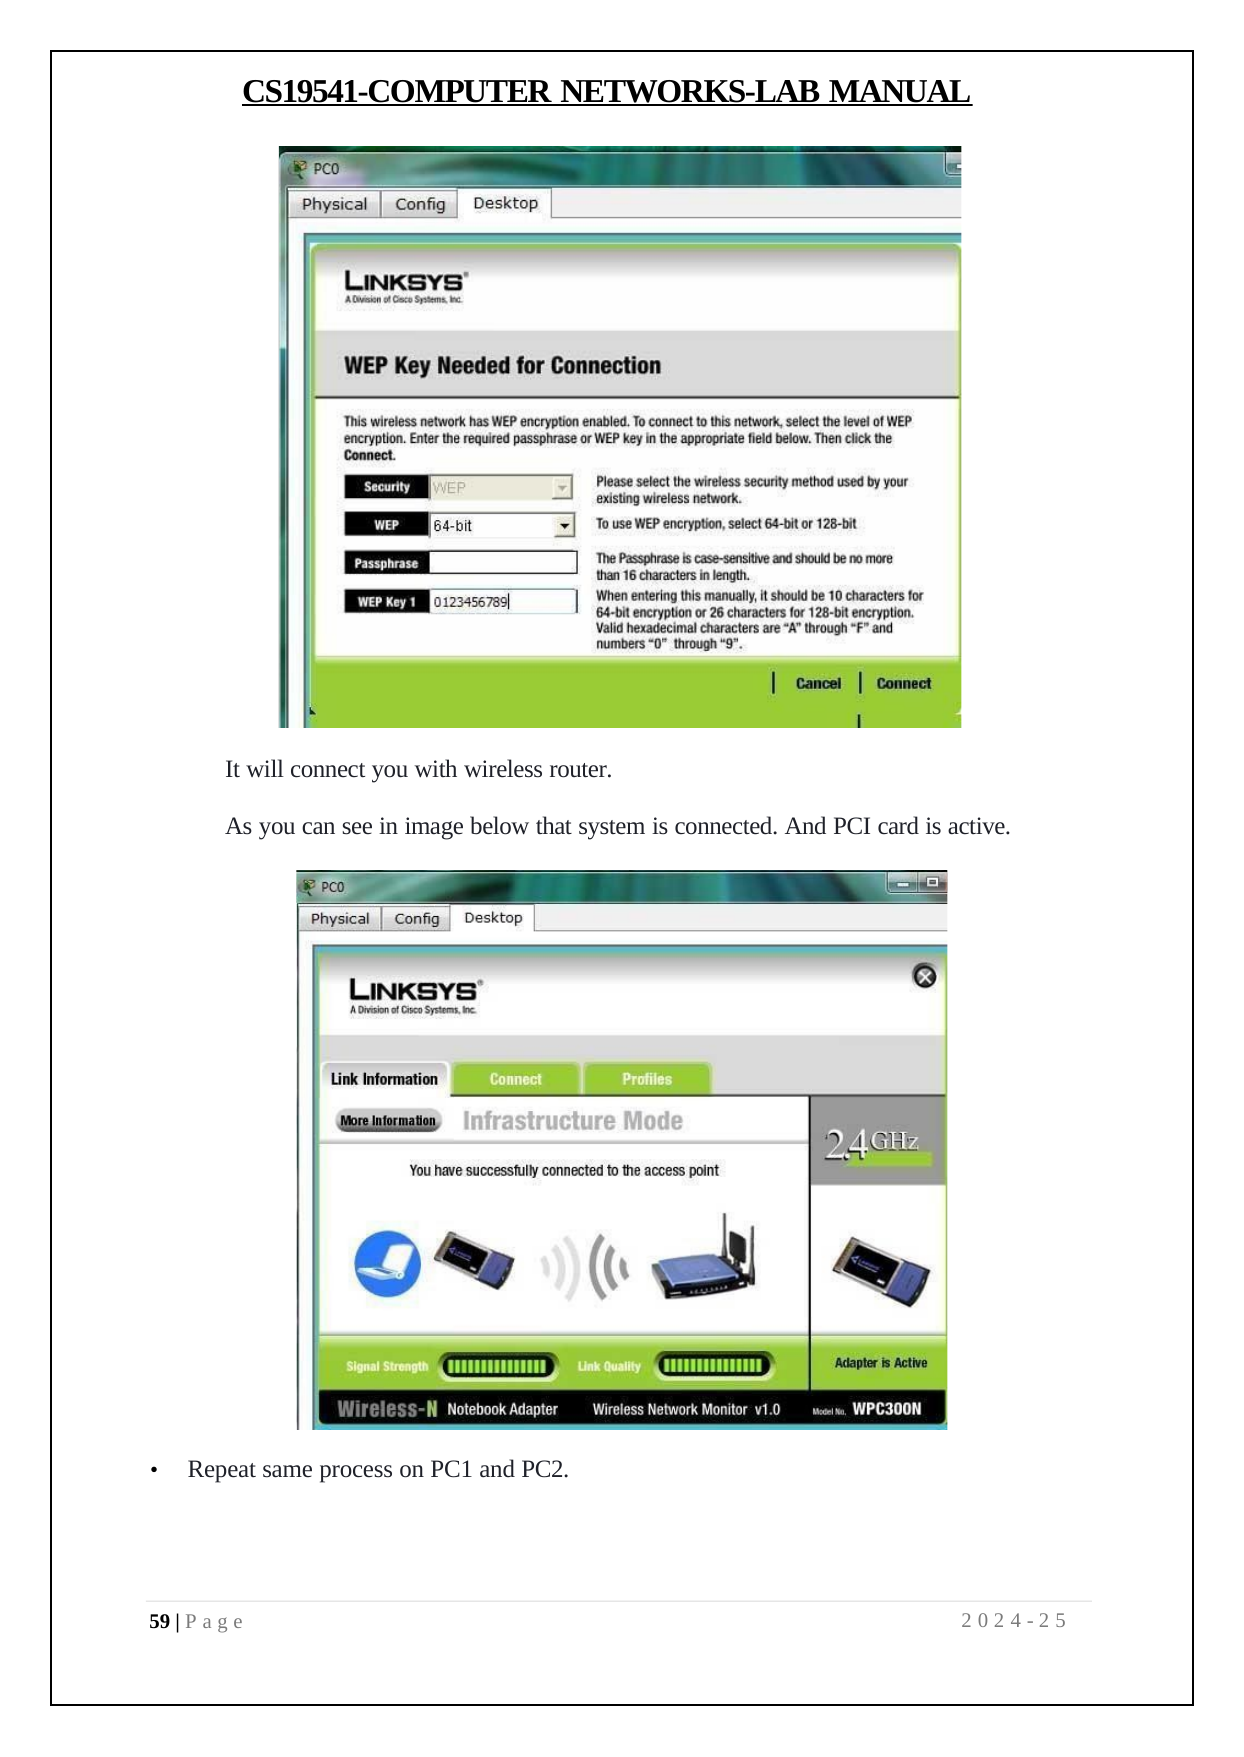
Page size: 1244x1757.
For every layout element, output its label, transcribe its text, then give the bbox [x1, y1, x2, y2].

text It will connect you with wireless router. [225, 754, 1185, 782]
text As you can see in image below that system is connected. And PCI card is active. [225, 811, 1185, 840]
picture [278, 146, 962, 728]
picture [296, 870, 948, 892]
list Repeat same process on PC1 and PC2. [150, 892, 1185, 1482]
